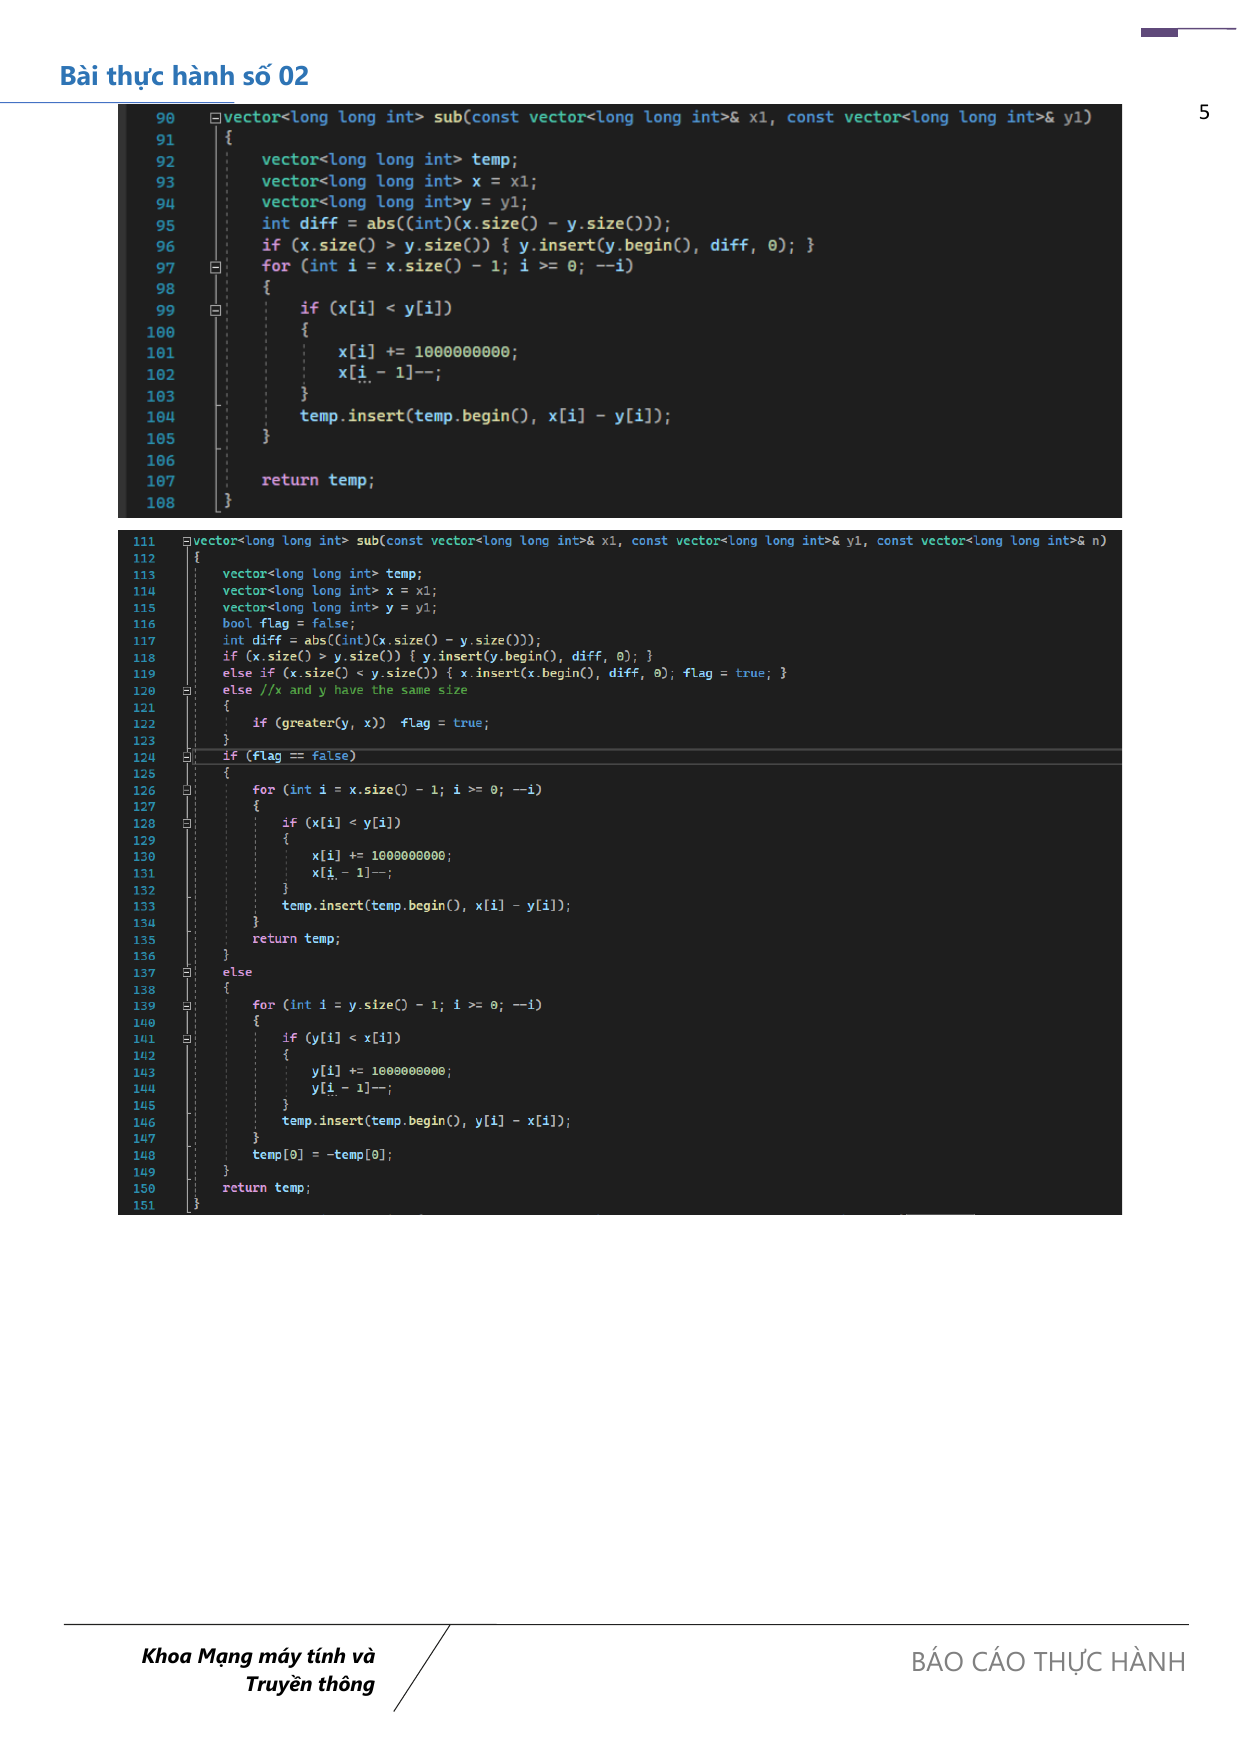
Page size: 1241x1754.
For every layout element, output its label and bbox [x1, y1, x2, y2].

picture [118, 530, 1123, 1215]
picture [118, 104, 1123, 518]
